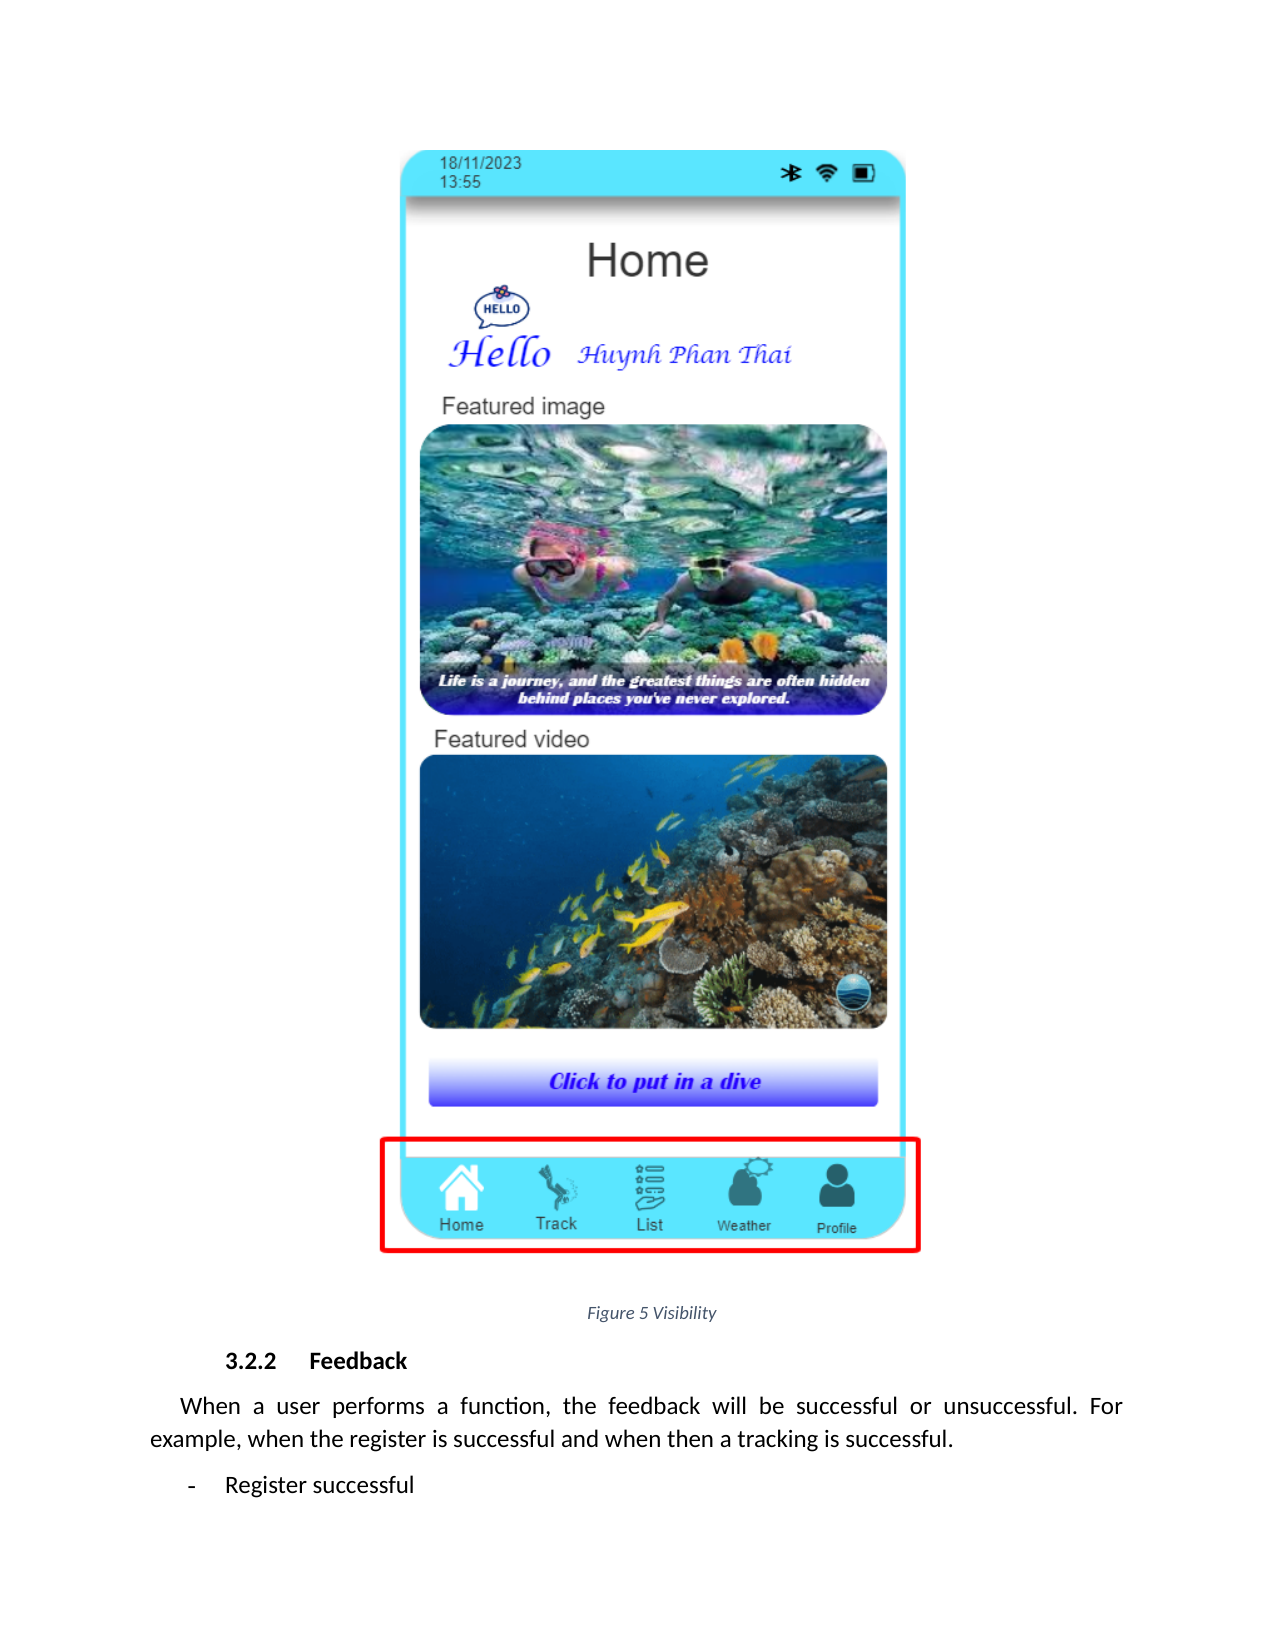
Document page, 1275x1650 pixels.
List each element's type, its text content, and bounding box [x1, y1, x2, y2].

list Feedback [225, 1345, 1125, 1376]
text When a user performs a function, the feedback will be successful or unsuccessful. For example, when the register is successful and when then a tracking is successful. [150, 1390, 1125, 1454]
text Figure 5 Visibility [150, 1301, 1125, 1324]
picture [370, 150, 935, 1287]
list Register successful [187, 1469, 1125, 1499]
